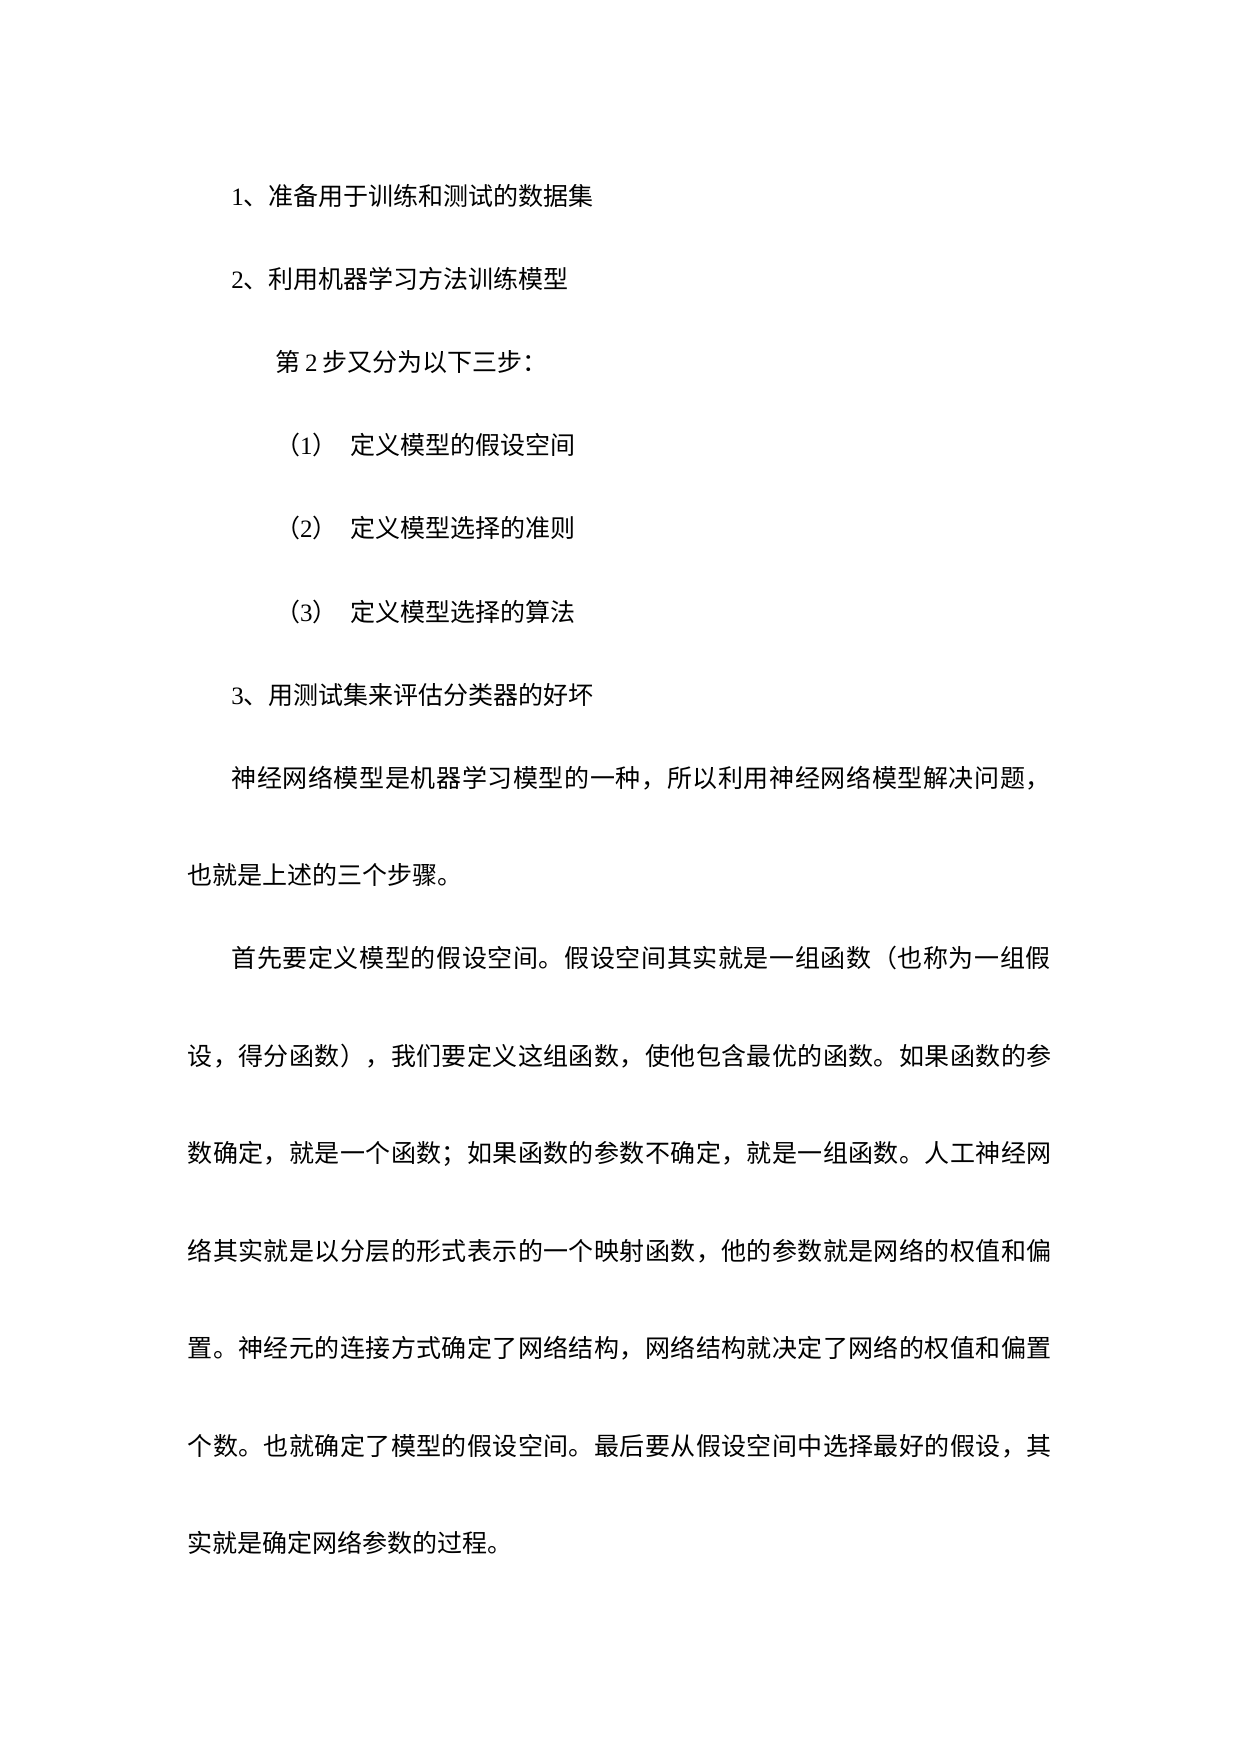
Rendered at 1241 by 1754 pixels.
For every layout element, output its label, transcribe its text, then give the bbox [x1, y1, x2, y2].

text 第2步又分为以下三步： [187, 328, 1053, 393]
list 定义模型选择的算法 [275, 578, 1053, 643]
text 首先要定义模型的假设空间。假设空间其实就是一组函数（也称为一组假设，得分函数），我们要定义这组函数，使他包含最优的函数。如果函数的参数确定，就是一个函数；如果函数的参数不确定，就是一组函数。人工神经网络其实就是以分层的形式表示的一个映射函数，他的参数就是网络的权值和偏置。神经元的连接方式确定了网络结构，网络结构就决定了网络的权值和偏置个数。也就确定了模型的假设空间。最后要从假设空间中选择最好的假设，其实就是确定网络参数的过程。 [187, 924, 1053, 1574]
text 1、准备用于训练和测试的数据集 [187, 162, 1053, 227]
text 2、利用机器学习方法训练模型 [187, 245, 1053, 310]
text 3、用测试集来评估分类器的好坏 [187, 661, 1053, 726]
list 定义模型的假设空间 [275, 411, 1053, 476]
list 定义模型选择的准则 [275, 494, 1053, 559]
text 神经网络模型是机器学习模型的一种，所以利用神经网络模型解决问题，也就是上述的三个步骤。 [187, 744, 1053, 906]
